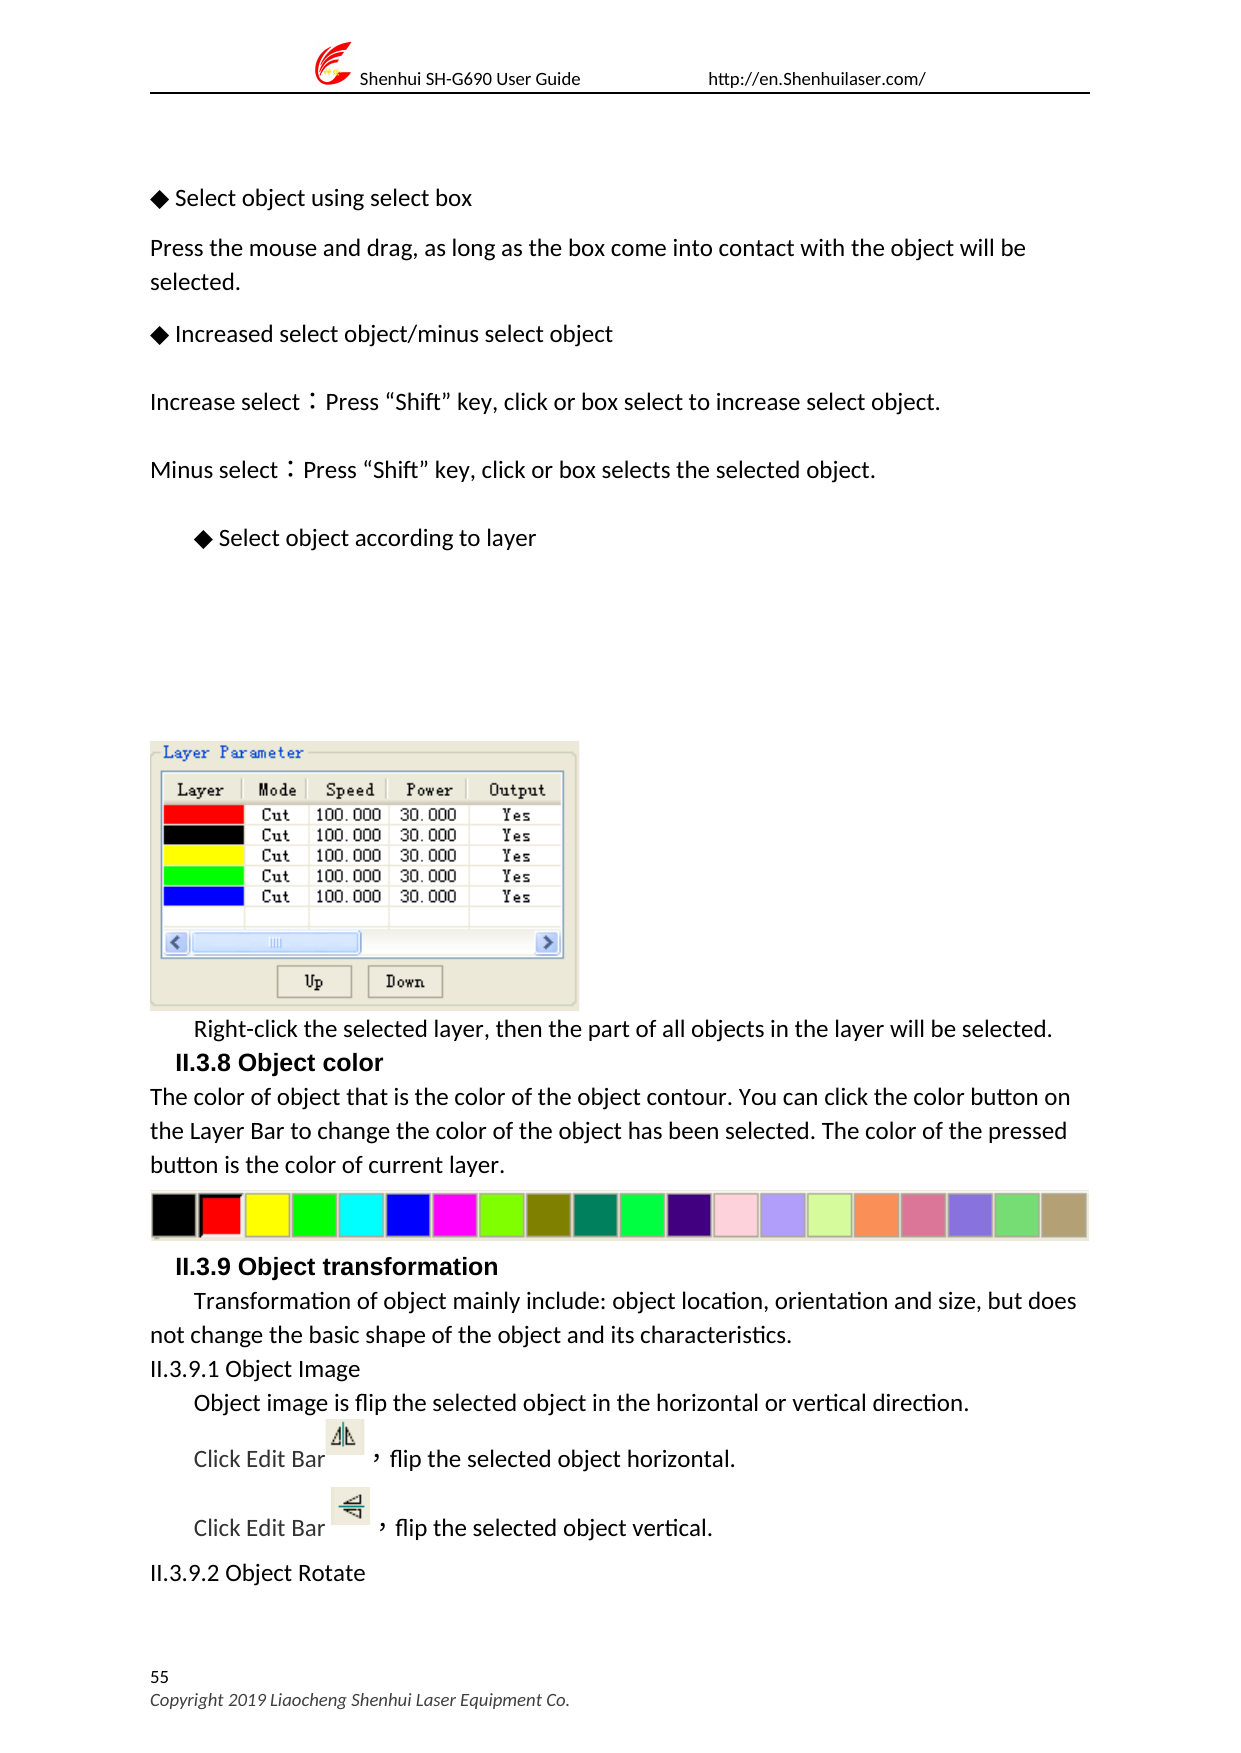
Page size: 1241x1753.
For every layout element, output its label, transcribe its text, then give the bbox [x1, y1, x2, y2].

text Click Edit Bar ，flip the selected object vertical. [150, 1487, 1090, 1555]
picture [331, 1487, 371, 1525]
subtitle II.3.9 Object transformation [150, 1249, 1090, 1283]
text Object image is flip the selected object in the horizontal or vertical direction. [150, 1385, 1090, 1419]
picture [314, 41, 356, 86]
text The color of object that is the color of the object contour. You can click the color button on the Layer Bar to change the color of the object has been selected. The color of the pressed button is the color of current layer. [150, 1080, 1090, 1182]
text Transformation of object mainly include: object location, orientation and size, but does not change the basic shape of the object and its characteristics. [150, 1283, 1090, 1351]
picture [150, 741, 580, 1011]
picture [325, 1419, 365, 1455]
picture [150, 1190, 1089, 1241]
text II.3.9.1 Object Image [150, 1351, 1090, 1385]
text Right-click the selected layer, then the part of all objects in the layer will be selected. [150, 1012, 1090, 1046]
text Increase select：Press “Shift” key, click or box select to increase select object. [150, 367, 1090, 434]
text ◆ Select object according to layer [150, 502, 1090, 570]
subtitle II.3.8 Object color [150, 1046, 1090, 1080]
text ◆ Increased select object/minus select object [150, 299, 1090, 367]
text II.3.9.2 Object Rotate [150, 1555, 1090, 1589]
text ◆ Select object using select box [150, 163, 1090, 231]
text Click Edit Bar，flip the selected object horizontal. [150, 1419, 1090, 1487]
text Press the mouse and drag, as long as the box come into contact with the object will be selected. [150, 231, 1090, 299]
text Minus select：Press “Shift” key, click or box selects the selected object. [150, 434, 1090, 502]
